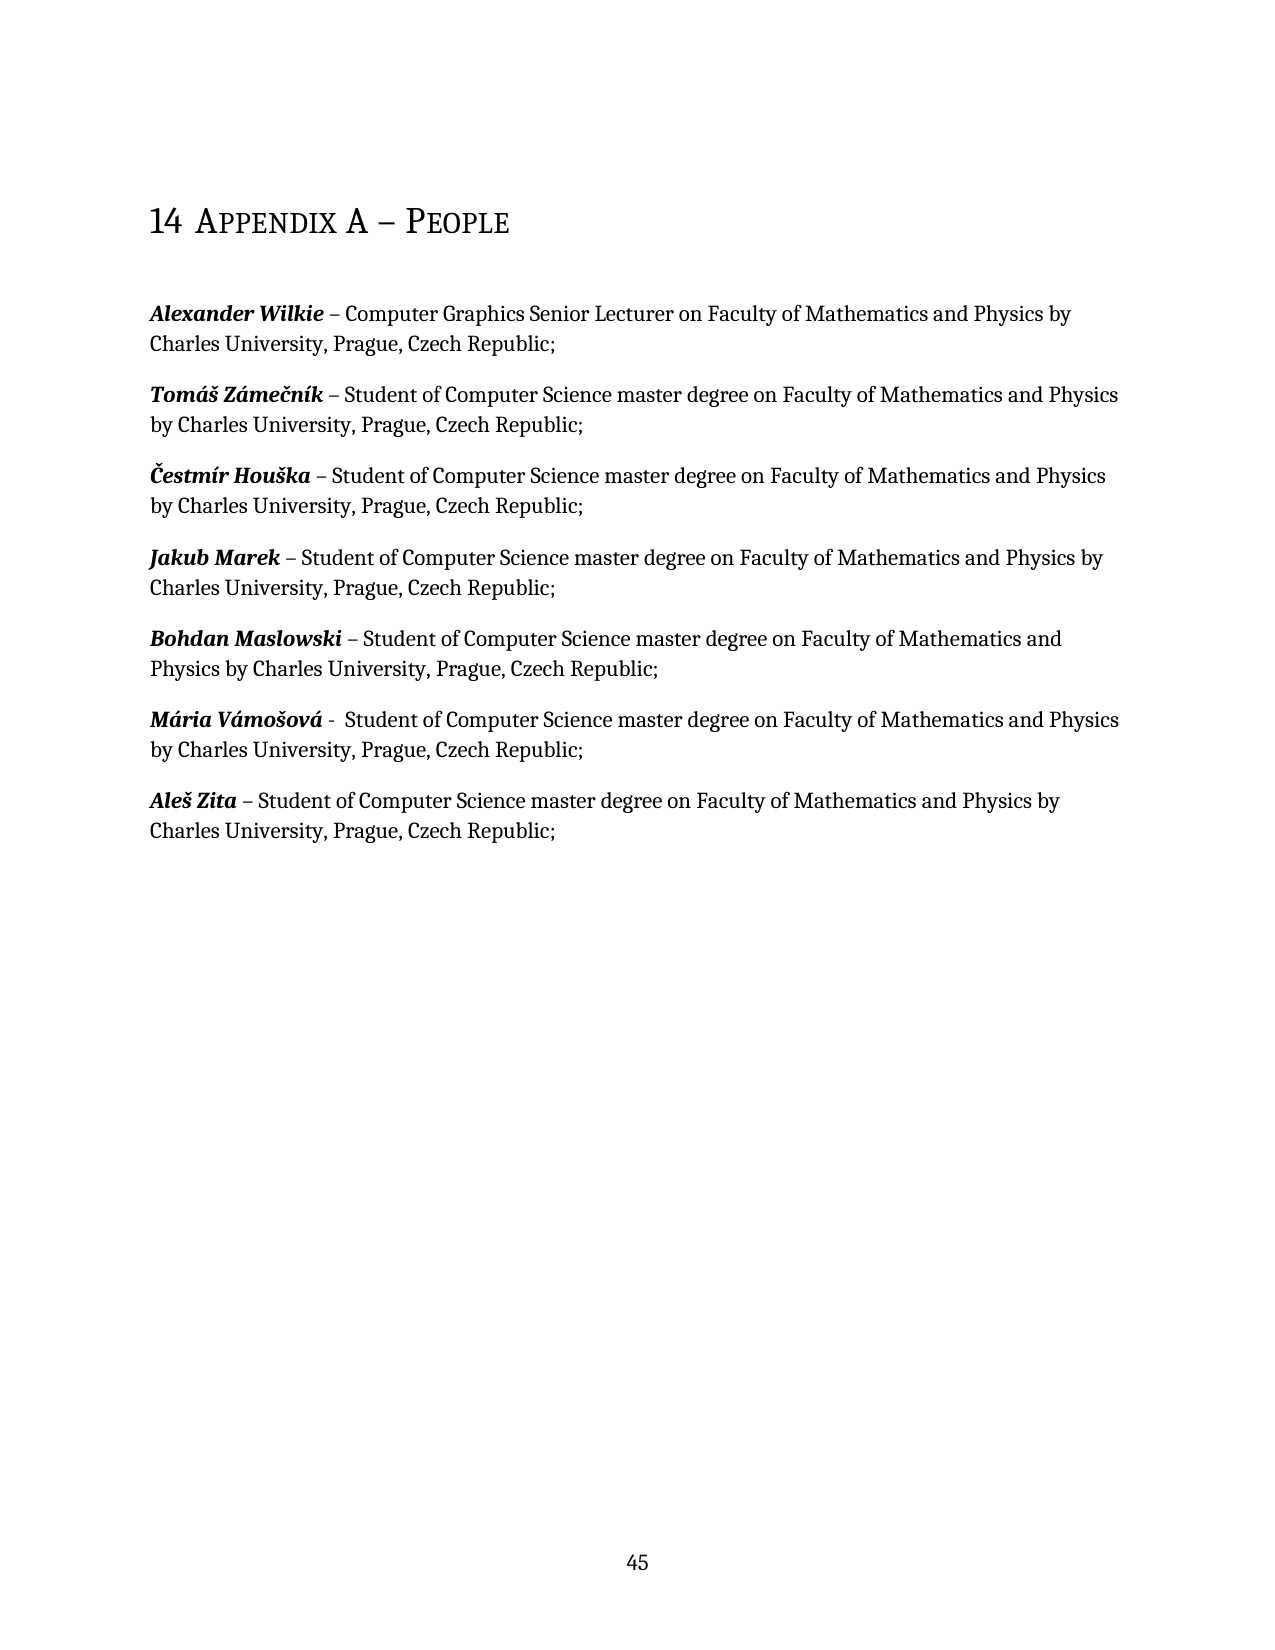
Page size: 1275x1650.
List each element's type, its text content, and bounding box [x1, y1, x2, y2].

text Alexander Wilkie – Computer Graphics Senior Lecturer on Faculty of Mathematics and Physics by Charles University, Prague, Czech Republic; [150, 301, 1125, 357]
text Mária Vámošová - Student of Computer Science master degree on Faculty of Mathematics and Physics by Charles University, Prague, Czech Republic; [150, 707, 1125, 763]
text Jakub Marek – Student of Computer Science master degree on Faculty of Mathematics and Physics by Charles University, Prague, Czech Republic; [150, 544, 1125, 601]
subtitle Appendix A – People [150, 200, 1125, 243]
text Bohdan Maslowski – Student of Computer Science master degree on Faculty of Mathematics and Physics by Charles University, Prague, Czech Republic; [150, 626, 1125, 682]
text Čestmír Houška – Student of Computer Science master degree on Faculty of Mathematics and Physics by Charles University, Prague, Czech Republic; [150, 463, 1125, 520]
text Tomáš Zámečník – Student of Computer Science master degree on Faculty of Mathematics and Physics by Charles University, Prague, Czech Republic; [150, 382, 1125, 438]
text Aleš Zita – Student of Computer Science master degree on Faculty of Mathematics and Physics by Charles University, Prague, Czech Republic; [150, 788, 1125, 845]
